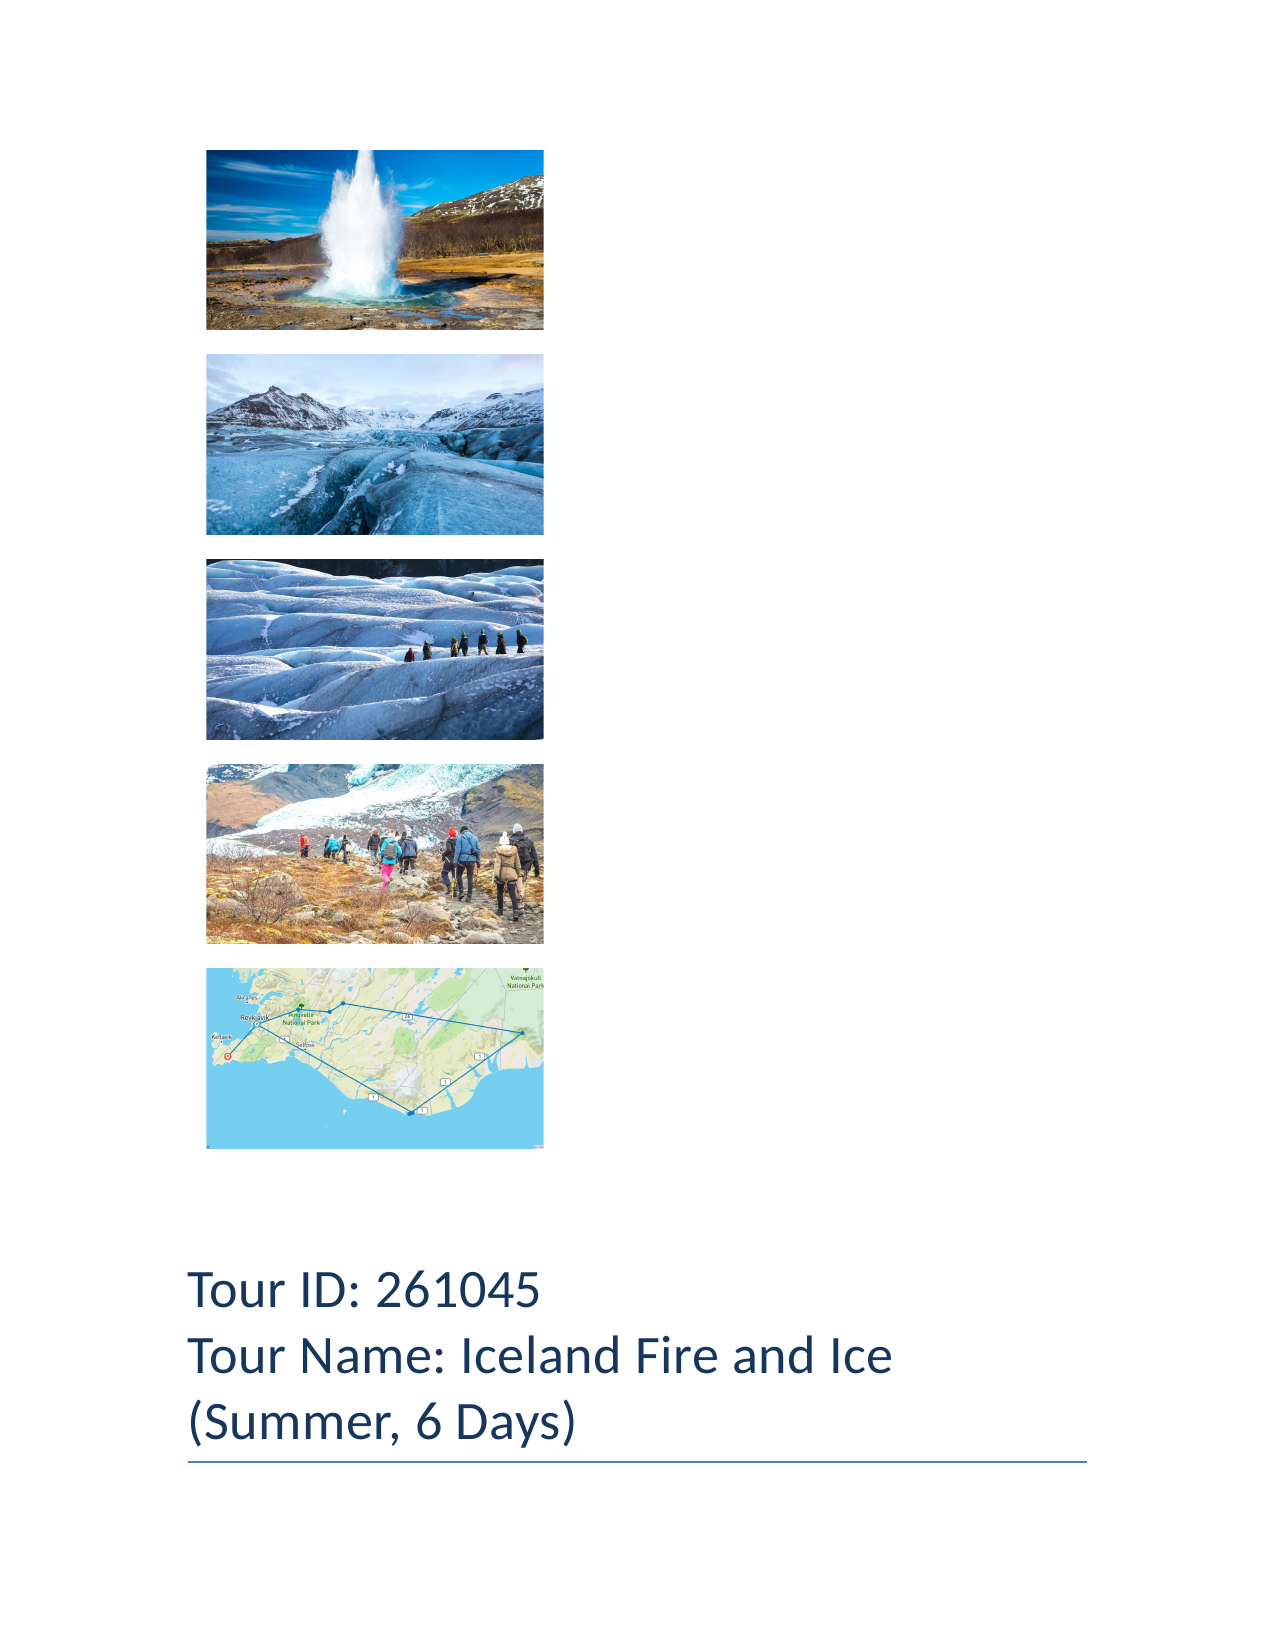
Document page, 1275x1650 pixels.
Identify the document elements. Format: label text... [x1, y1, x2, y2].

title Tour ID: 261045 Tour Name: Iceland Fire and Ice (Summer, 6 Days) [187, 1255, 1087, 1463]
picture [206, 968, 544, 1149]
picture [206, 764, 544, 944]
picture [206, 354, 544, 535]
picture [206, 150, 544, 330]
picture [257, 215, 300, 225]
picture [206, 559, 544, 740]
picture [413, 183, 432, 188]
picture [228, 214, 252, 222]
